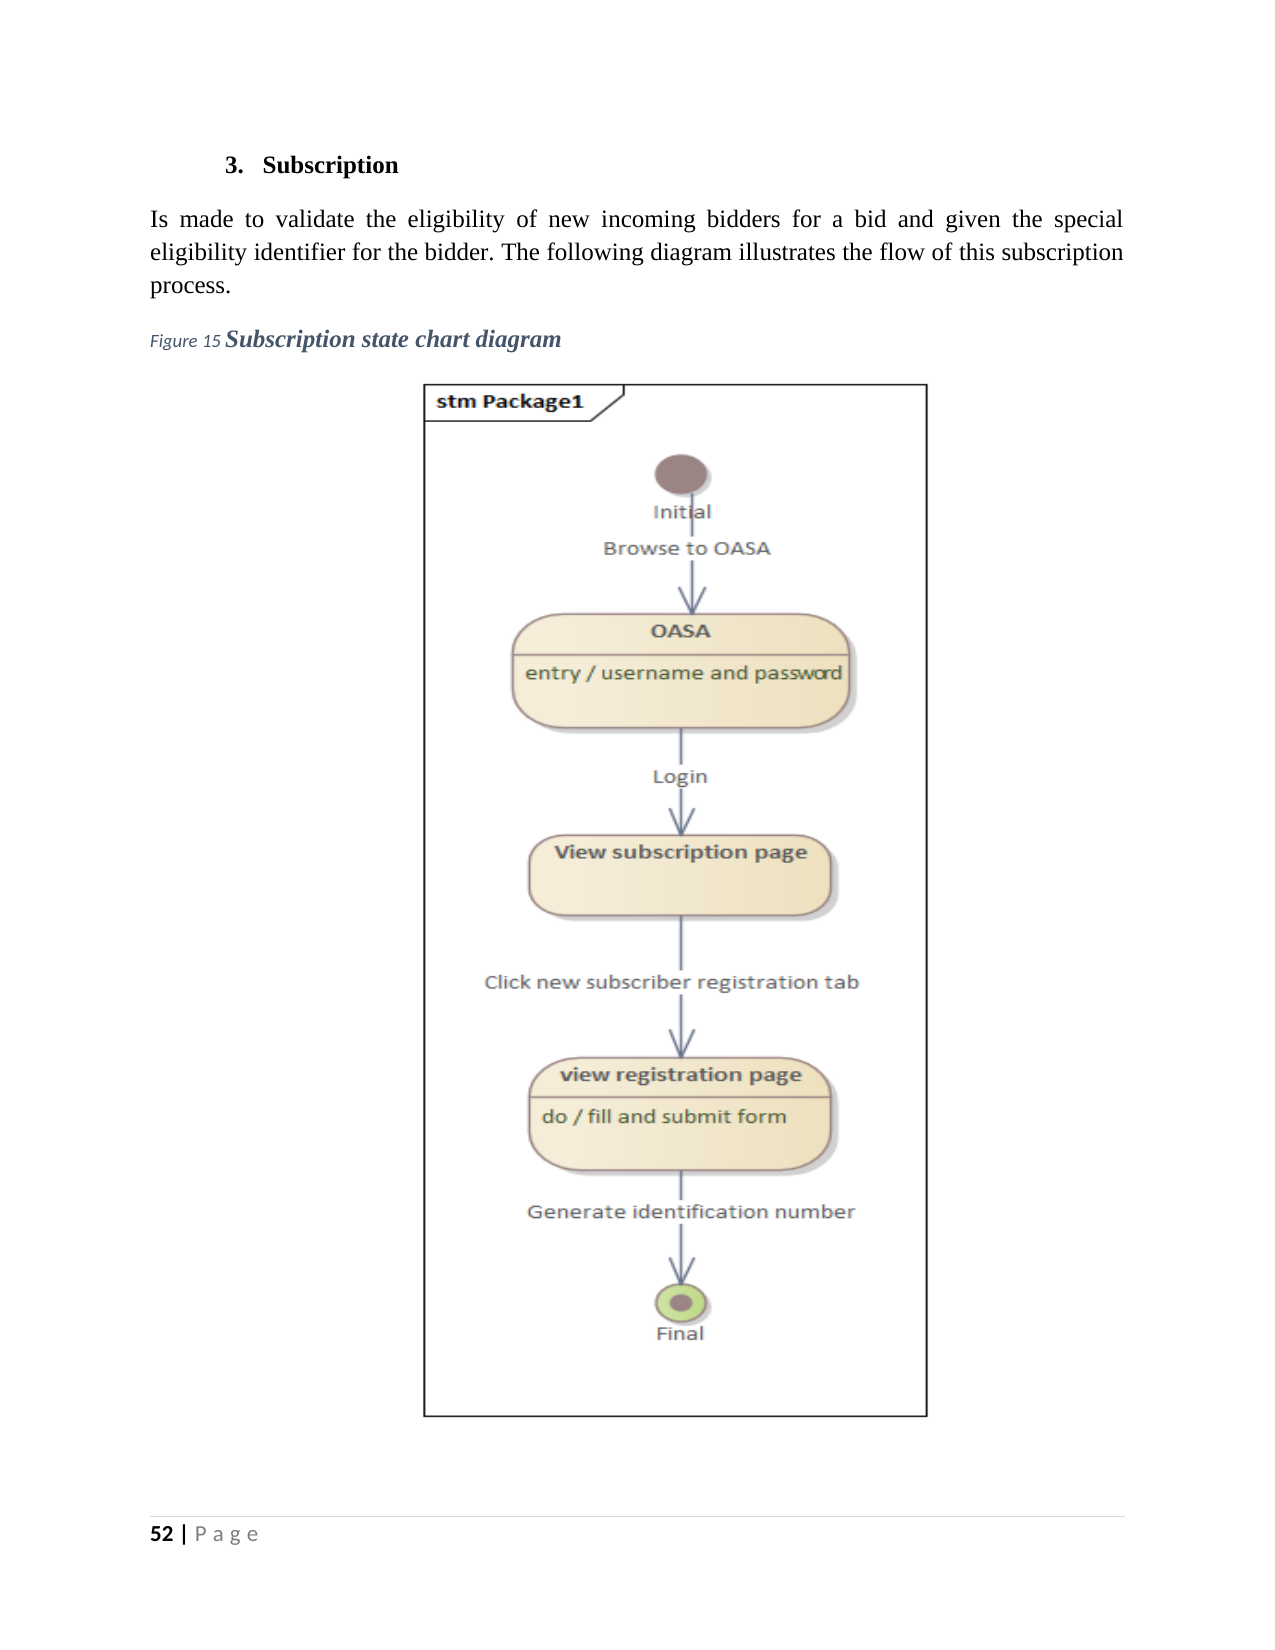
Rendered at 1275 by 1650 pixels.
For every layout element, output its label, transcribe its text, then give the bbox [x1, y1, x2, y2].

picture [409, 373, 941, 1427]
list Subscription [225, 150, 1125, 179]
text Is made to validate the eligibility of new incoming bidders for a bid and given the special eligibility identifier for the bidder. The following diagram illustrates the flow of this subscription process. [150, 204, 1125, 299]
text Figure 15 Subscription state chart diagram [150, 324, 1125, 352]
